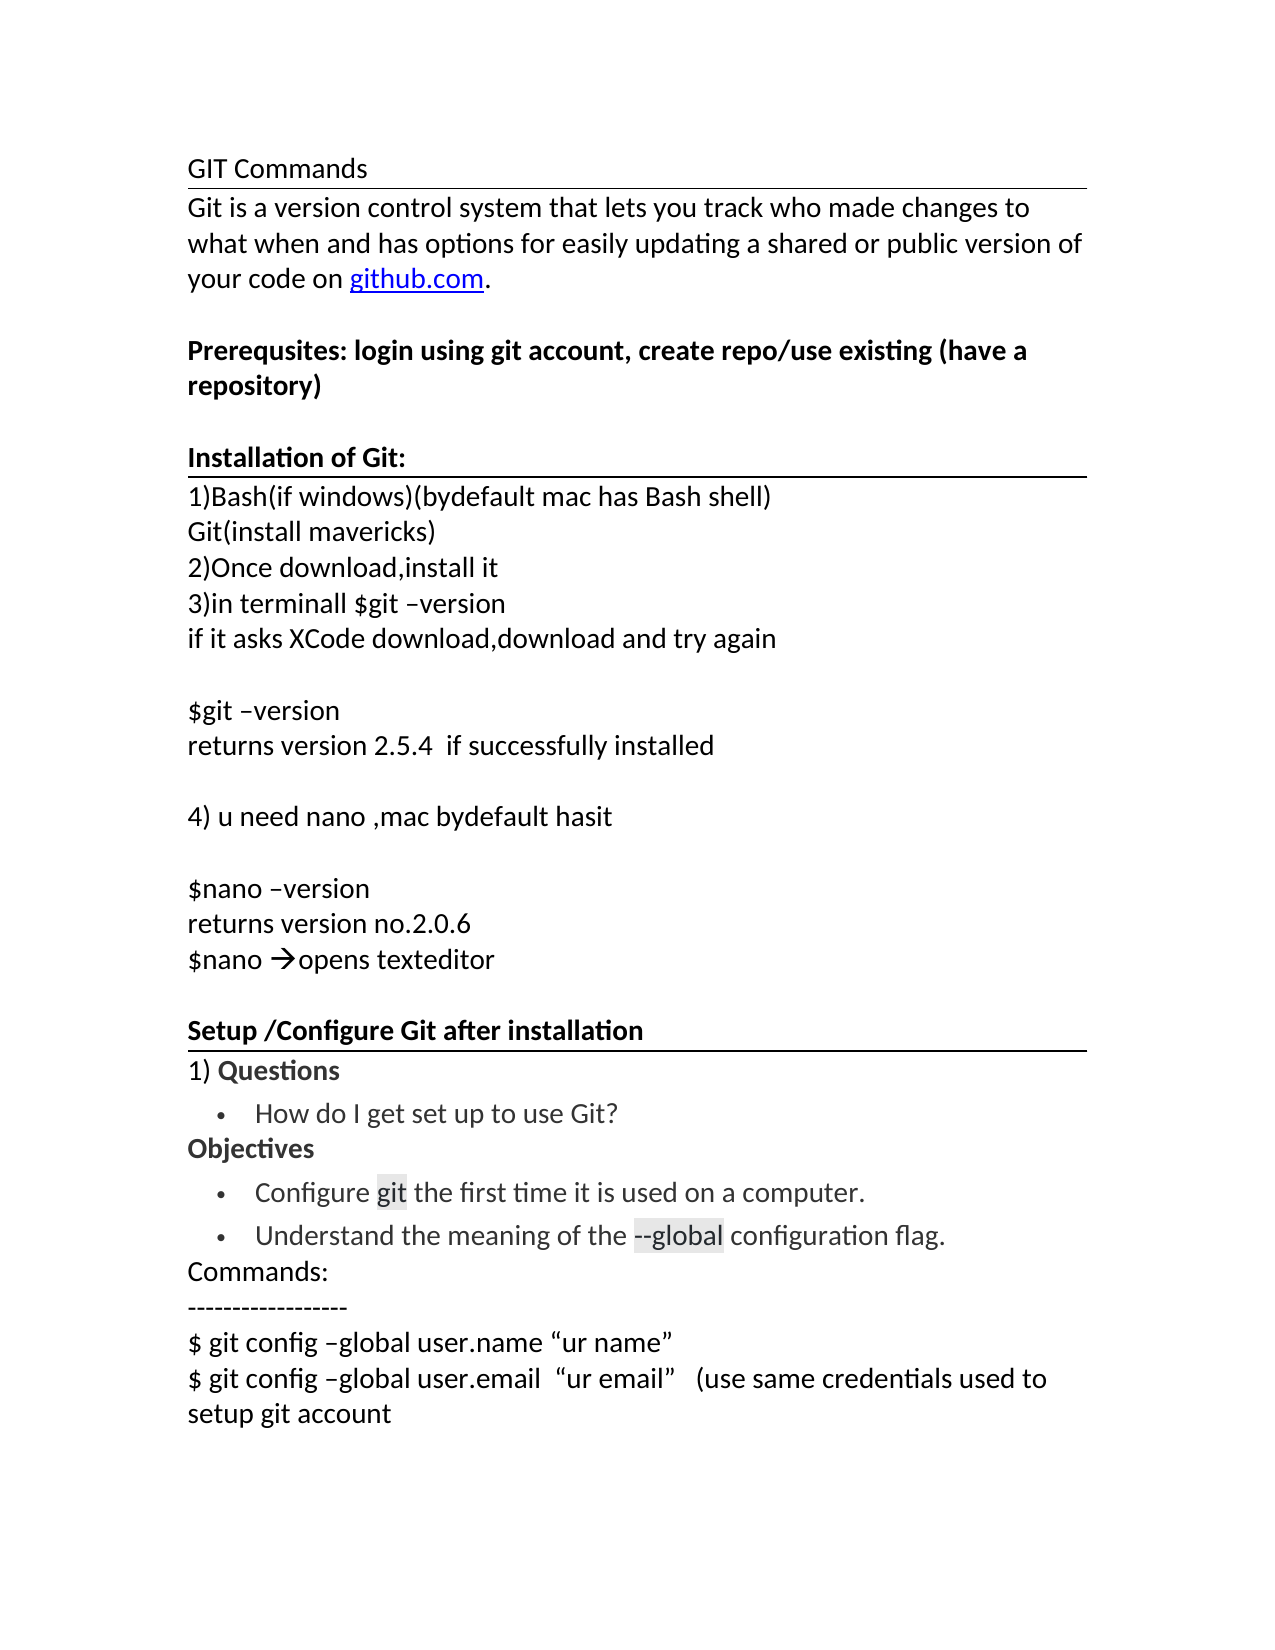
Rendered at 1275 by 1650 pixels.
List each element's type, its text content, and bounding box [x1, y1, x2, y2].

list Configure git the first time it is used on a computer. [407, 1174, 1095, 1210]
text GIT Commands [187, 150, 1087, 189]
text Git is a version control system that lets you track who made changes to what when and has options for easily updating a shared or public version of your code on github.com. [187, 189, 1087, 296]
text 4) u need nano ,mac bydefault hasit [187, 798, 1087, 834]
text $git –version [187, 692, 1087, 727]
text Prerequsites: login using git account, create repo/use existing (have a repository) [187, 332, 1087, 403]
text ------------------ [187, 1289, 1087, 1324]
text Git(install mavericks) [187, 513, 1087, 549]
text 1) Questions [187, 1052, 1087, 1087]
text 1)Bash(if windows)(bydefault mac has Bash shell) [187, 478, 1087, 513]
text 3)in terminall $git –version [187, 585, 1087, 620]
text 2)Once download,install it [187, 549, 1087, 585]
text returns version 2.5.4 if successfully installed [187, 727, 1087, 763]
list Configure git the first time it is used on a computer. [217, 1174, 377, 1210]
text $nano –version [187, 870, 1087, 905]
text $ git config –global user.email “ur email” (use same credentials used to setup git account [187, 1360, 1087, 1431]
text $nano opens texteditor [187, 941, 1087, 977]
text Installation of Git: [187, 439, 1087, 478]
text $ git config –global user.name “ur name” [187, 1324, 1087, 1360]
list Understand the meaning of the --global configuration flag. [217, 1217, 1095, 1253]
list How do I get set up to use Git? [217, 1095, 1095, 1131]
text Objectives [187, 1131, 1087, 1166]
text returns version no.2.0.6 [187, 905, 1087, 941]
text Commands: [187, 1253, 1087, 1289]
text Setup /Configure Git after installation [187, 1012, 1087, 1052]
text if it asks XCode download,download and try again [187, 620, 1087, 656]
